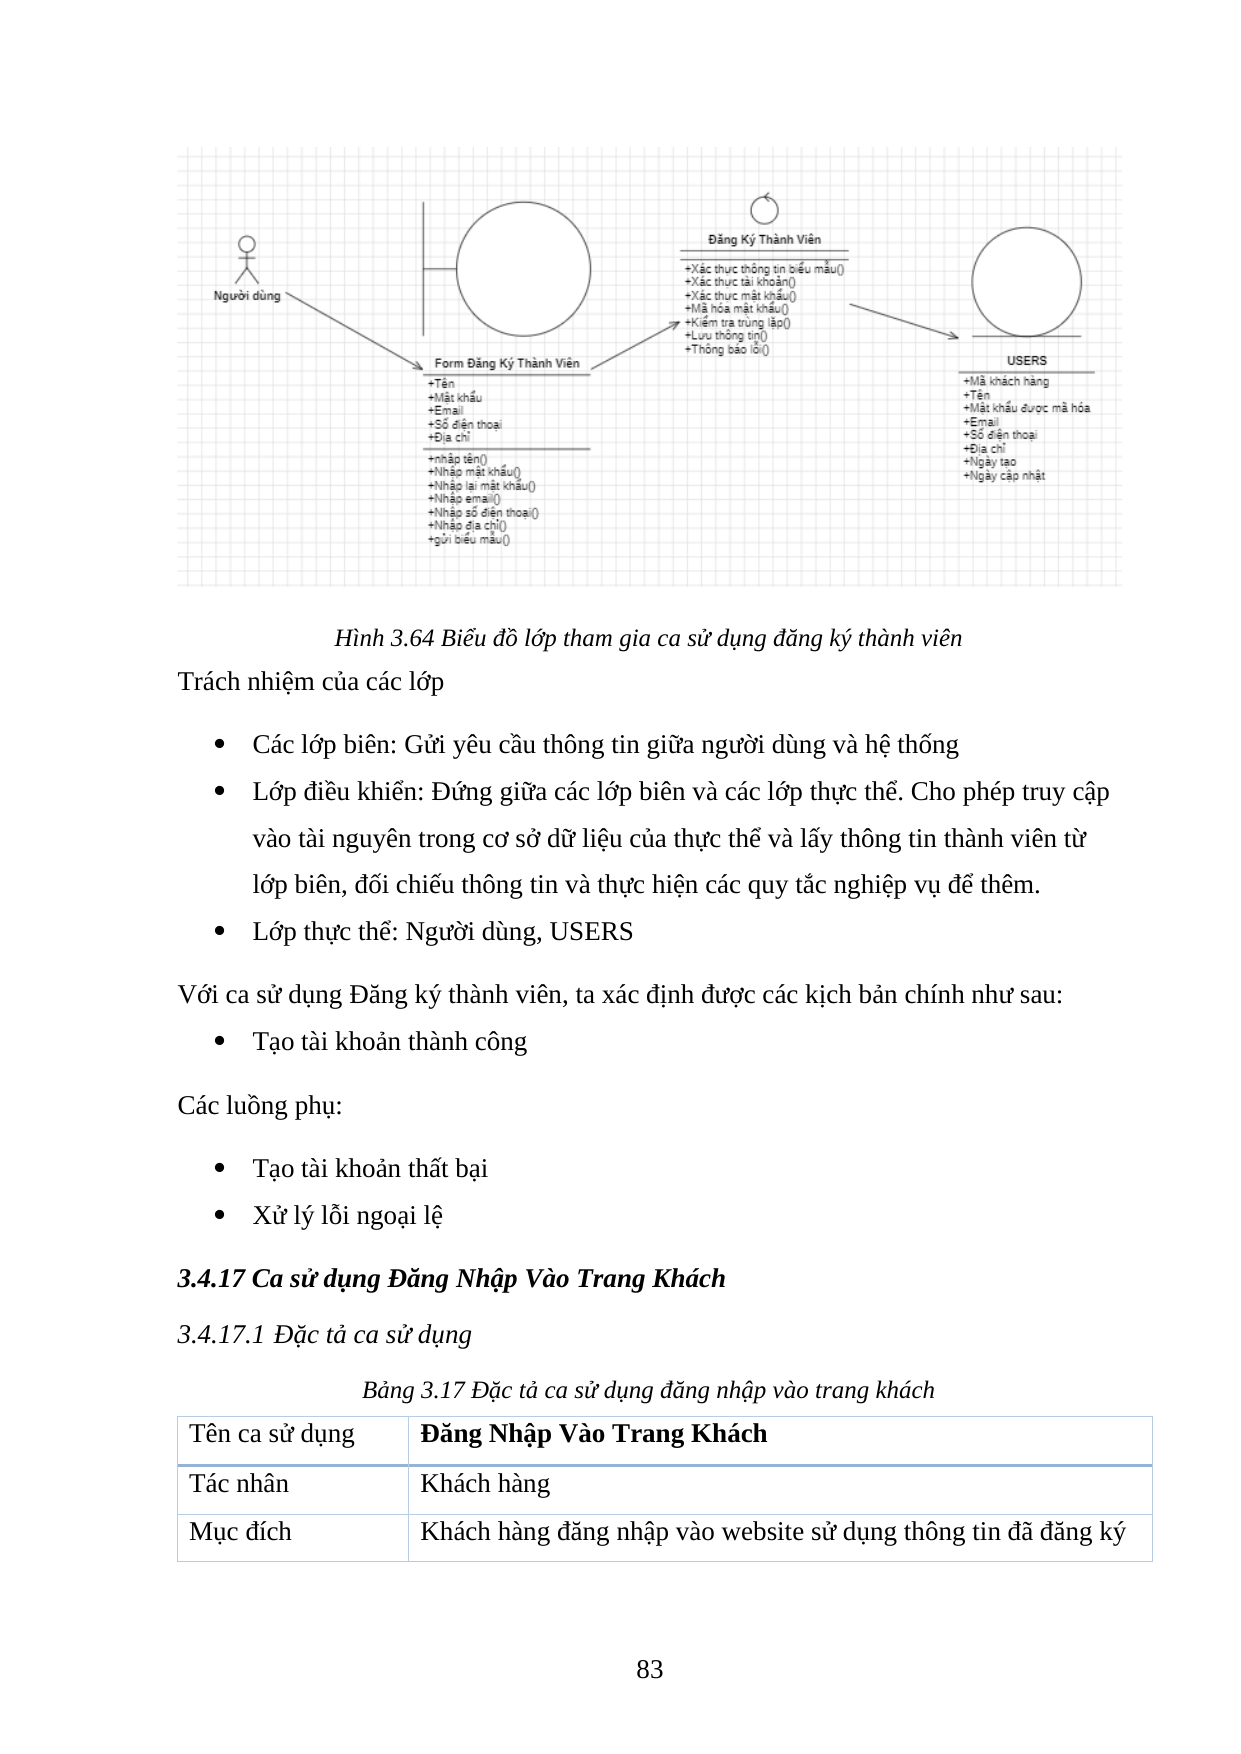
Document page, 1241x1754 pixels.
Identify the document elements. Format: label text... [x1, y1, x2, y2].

list Các lớp biên: Gửi yêu cầu thông tin giữa người dùng và hệ thống [215, 728, 1122, 759]
subtitle Ca sử dụng Đăng Nhập Vào Trang Khách [177, 1262, 1122, 1294]
table_cell Khách hàng [409, 1467, 1152, 1513]
list Tạo tài khoản thất bại [215, 1152, 1122, 1183]
list Lớp điều khiển: Đứng giữa các lớp biên và các lớp thực thể. Cho phép truy cập vào tài nguyên trong cơ sở dữ liệu của thực thể và lấy thông tin thành viên từ lớp biên, đối chiếu thông tin và thực hiện các quy tắc nghiệp vụ để thêm. [215, 775, 1122, 899]
list Xử lý lỗi ngoại lệ [215, 1199, 1122, 1230]
text Hình 3.64 Biểu đồ lớp tham gia ca sử dụng đăng ký thành viên [177, 623, 1122, 652]
text Các luồng phụ: [177, 1089, 1122, 1120]
list Lớp thực thể: Người dùng, USERS [215, 915, 1122, 946]
table_header Đăng Nhập Vào Trang Khách [409, 1417, 1152, 1464]
text Với ca sử dụng Đăng ký thành viên, ta xác định được các kịch bản chính như sau: [177, 978, 1122, 1010]
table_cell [409, 1515, 1152, 1561]
subtitle Đặc tả ca sử dụng [177, 1319, 1122, 1350]
table_cell Tác nhân [178, 1467, 408, 1513]
picture [177, 147, 1123, 587]
text Bảng 3.17 Đặc tả ca sử dụng đăng nhập vào trang khách [177, 1375, 1122, 1403]
table_header Tên ca sử dụng [178, 1417, 408, 1464]
list Tạo tài khoản thành công [215, 1025, 1122, 1056]
table_cell Mục đích [178, 1515, 408, 1561]
text Trách nhiệm của các lớp [177, 665, 1122, 696]
